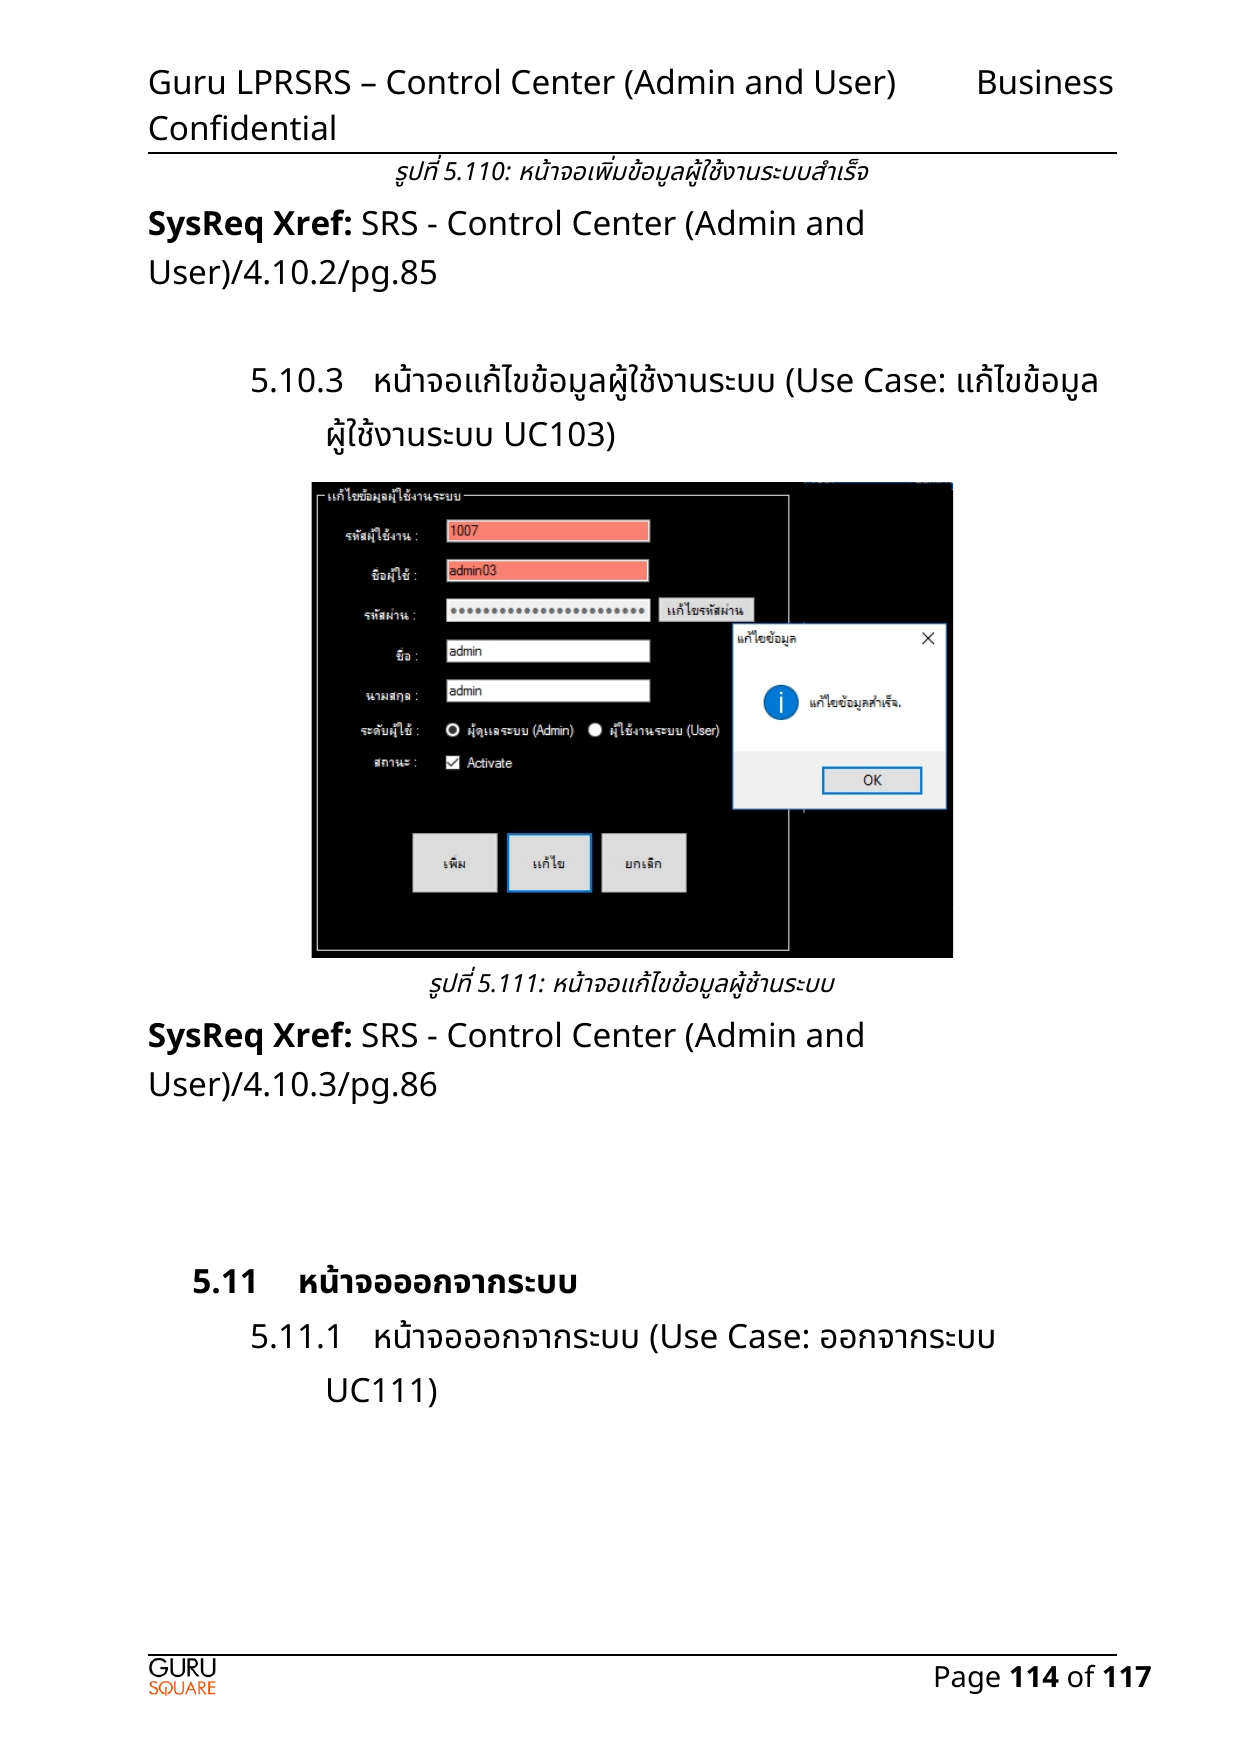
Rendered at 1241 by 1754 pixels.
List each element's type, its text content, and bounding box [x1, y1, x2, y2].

picture [311, 482, 954, 958]
picture [147, 1655, 218, 1697]
list หน้าจอแก้ไขข้อมูลผู้ใช้งานระบบ (Use Case: แก้ไขข้อมูลผู้ใช้งานระบบ UC103) [250, 357, 1117, 462]
text SysReq Xref: SRS - Control Center (Admin and User)/4.10.3/pg.64 [148, 1012, 1117, 1106]
list หน้าจอออกจากระบบ (Use Case: ออกจากระบบ UC111) [250, 1312, 1117, 1412]
subtitle หน้าจอออกจากระบบ [192, 1258, 1117, 1308]
text SysReq Xref: SRS - Control Center (Admin and User)/4.10.2/pg.63 [148, 200, 1117, 294]
